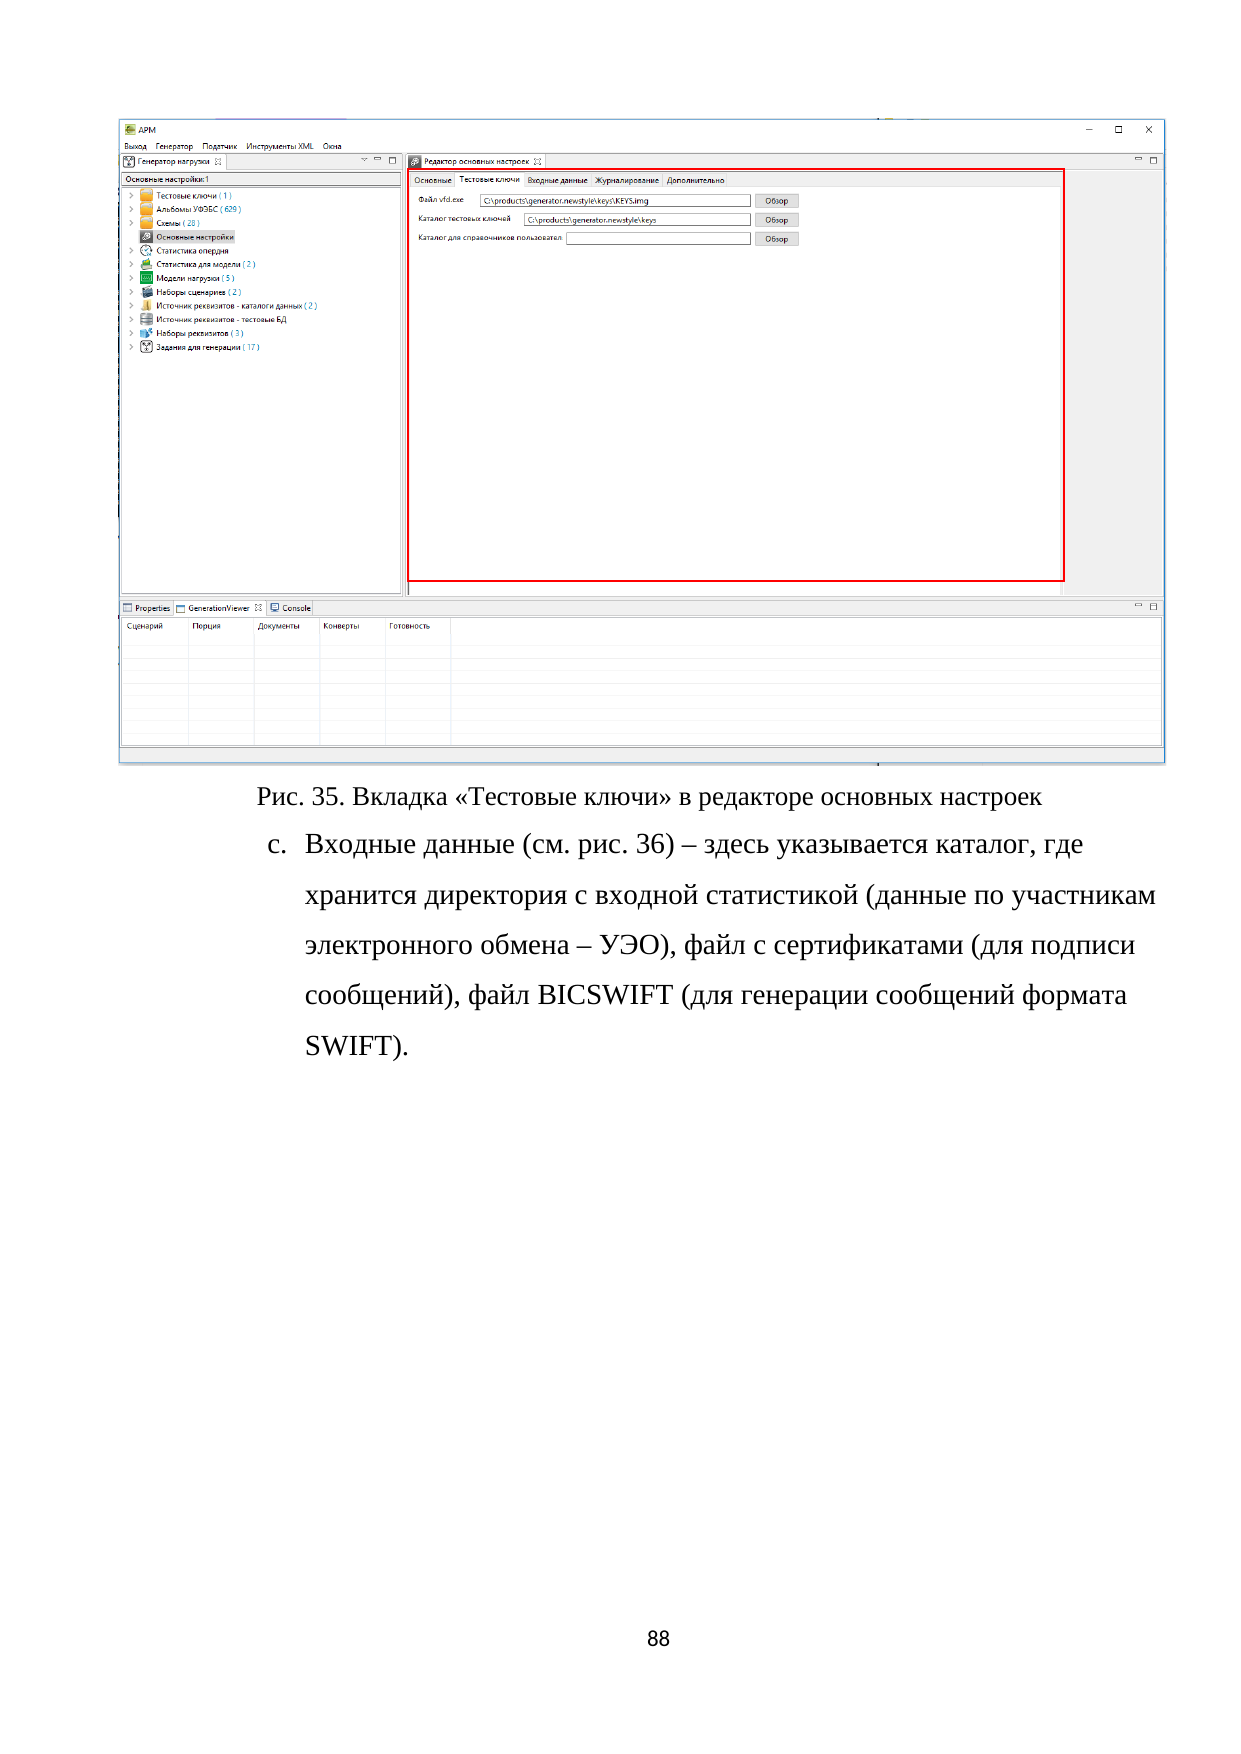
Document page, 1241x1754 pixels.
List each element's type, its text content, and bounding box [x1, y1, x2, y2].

text Рис. 35. Вкладка «Тестовые ключи» в редакторе основных настроек [118, 780, 1181, 811]
picture [118, 118, 1167, 766]
list Входные данные (см. рис. 36) – здесь указывается каталог, где хранится директория с входной статистикой (данные по участникам электронного обмена – УЭО), файл с сертификатами (для подписи сообщений), файл BICSWIFT (для генерации сообщений формата SWIFT). [267, 826, 1181, 1061]
